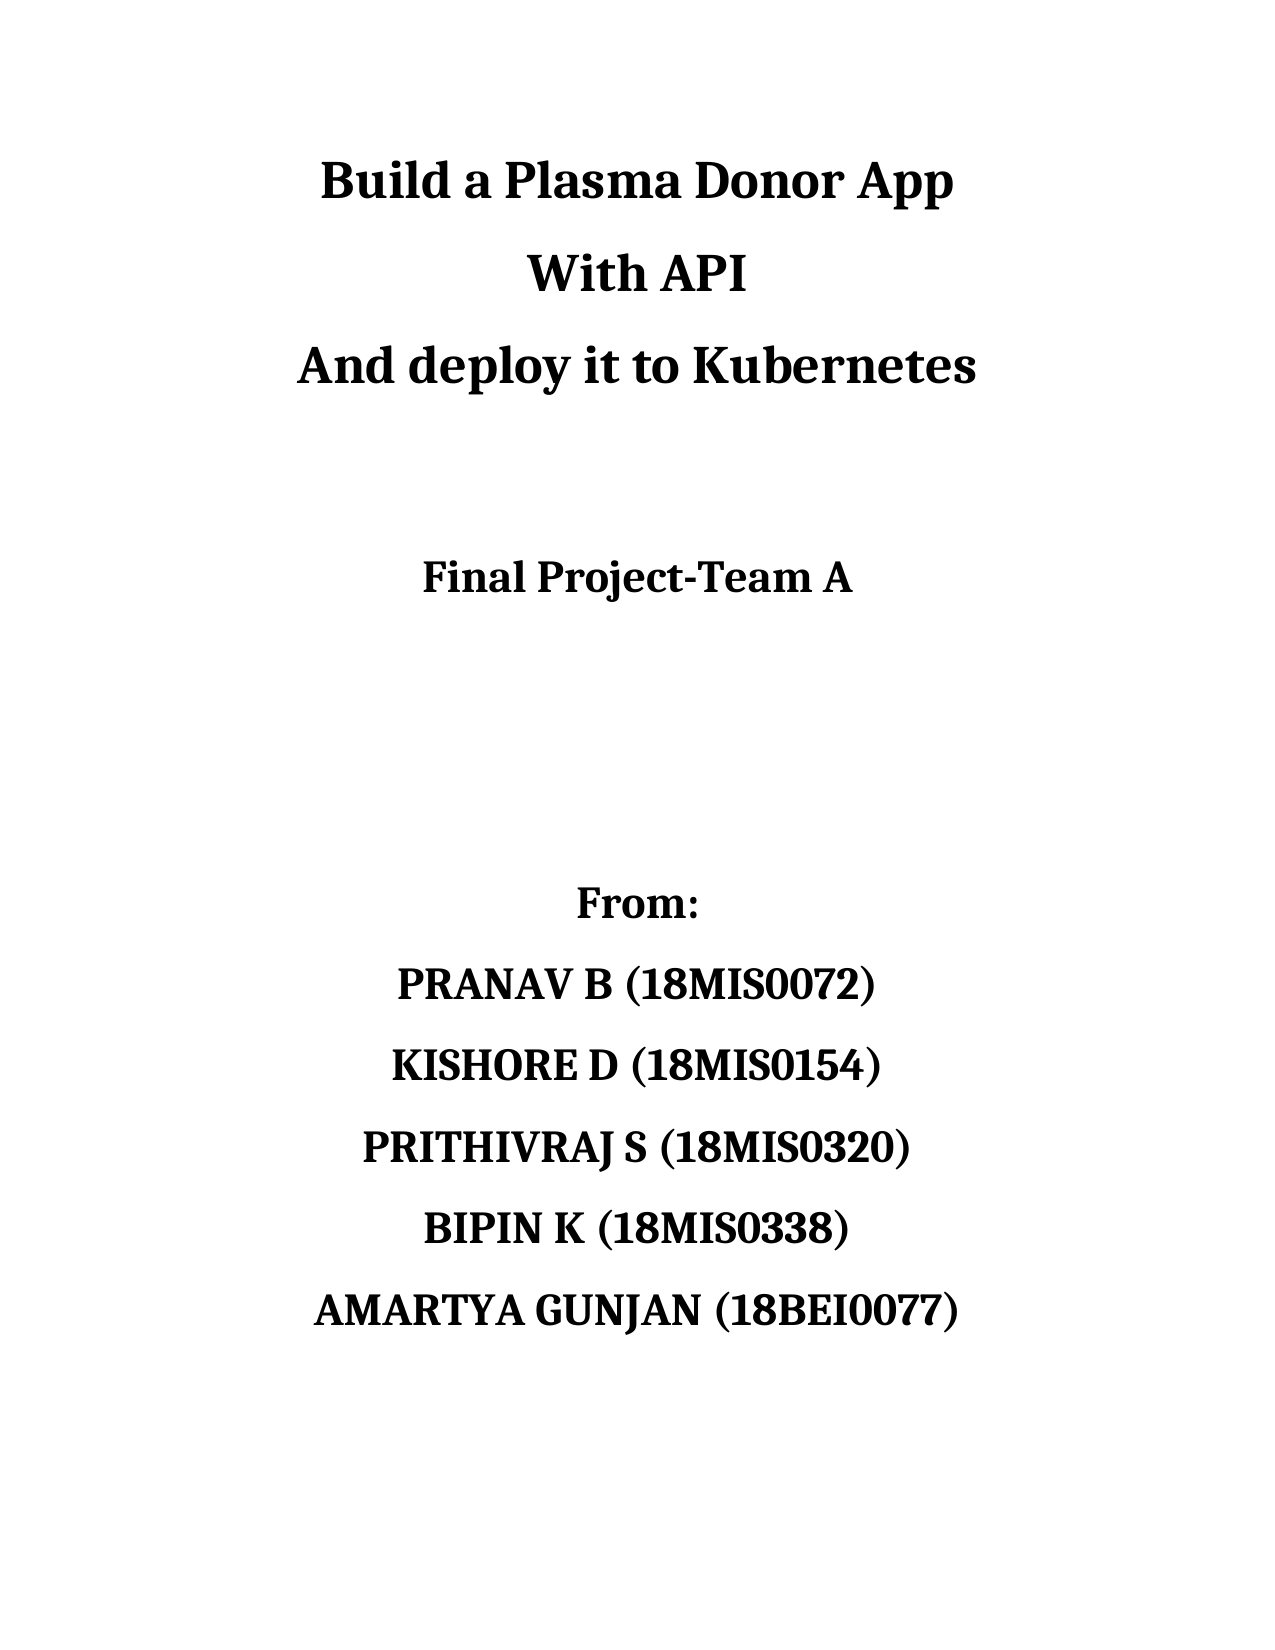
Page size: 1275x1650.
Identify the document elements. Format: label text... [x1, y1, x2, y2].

text Final Project-Team A [150, 551, 1125, 604]
text AMARTYA GUNJAN (18BEI0077) [150, 1284, 1125, 1336]
text Build a Plasma Donor App [150, 150, 1125, 212]
text With API [150, 242, 1125, 305]
text From: [150, 877, 1125, 929]
text KISHORE D (18MIS0154) [150, 1039, 1125, 1092]
text PRANAV B (18MIS0072) [150, 958, 1125, 1011]
text PRITHIVRAJ S (18MIS0320) [150, 1121, 1125, 1174]
text And deploy it to Kubernetes [150, 335, 1125, 397]
text BIPIN K (18MIS0338) [150, 1202, 1125, 1255]
